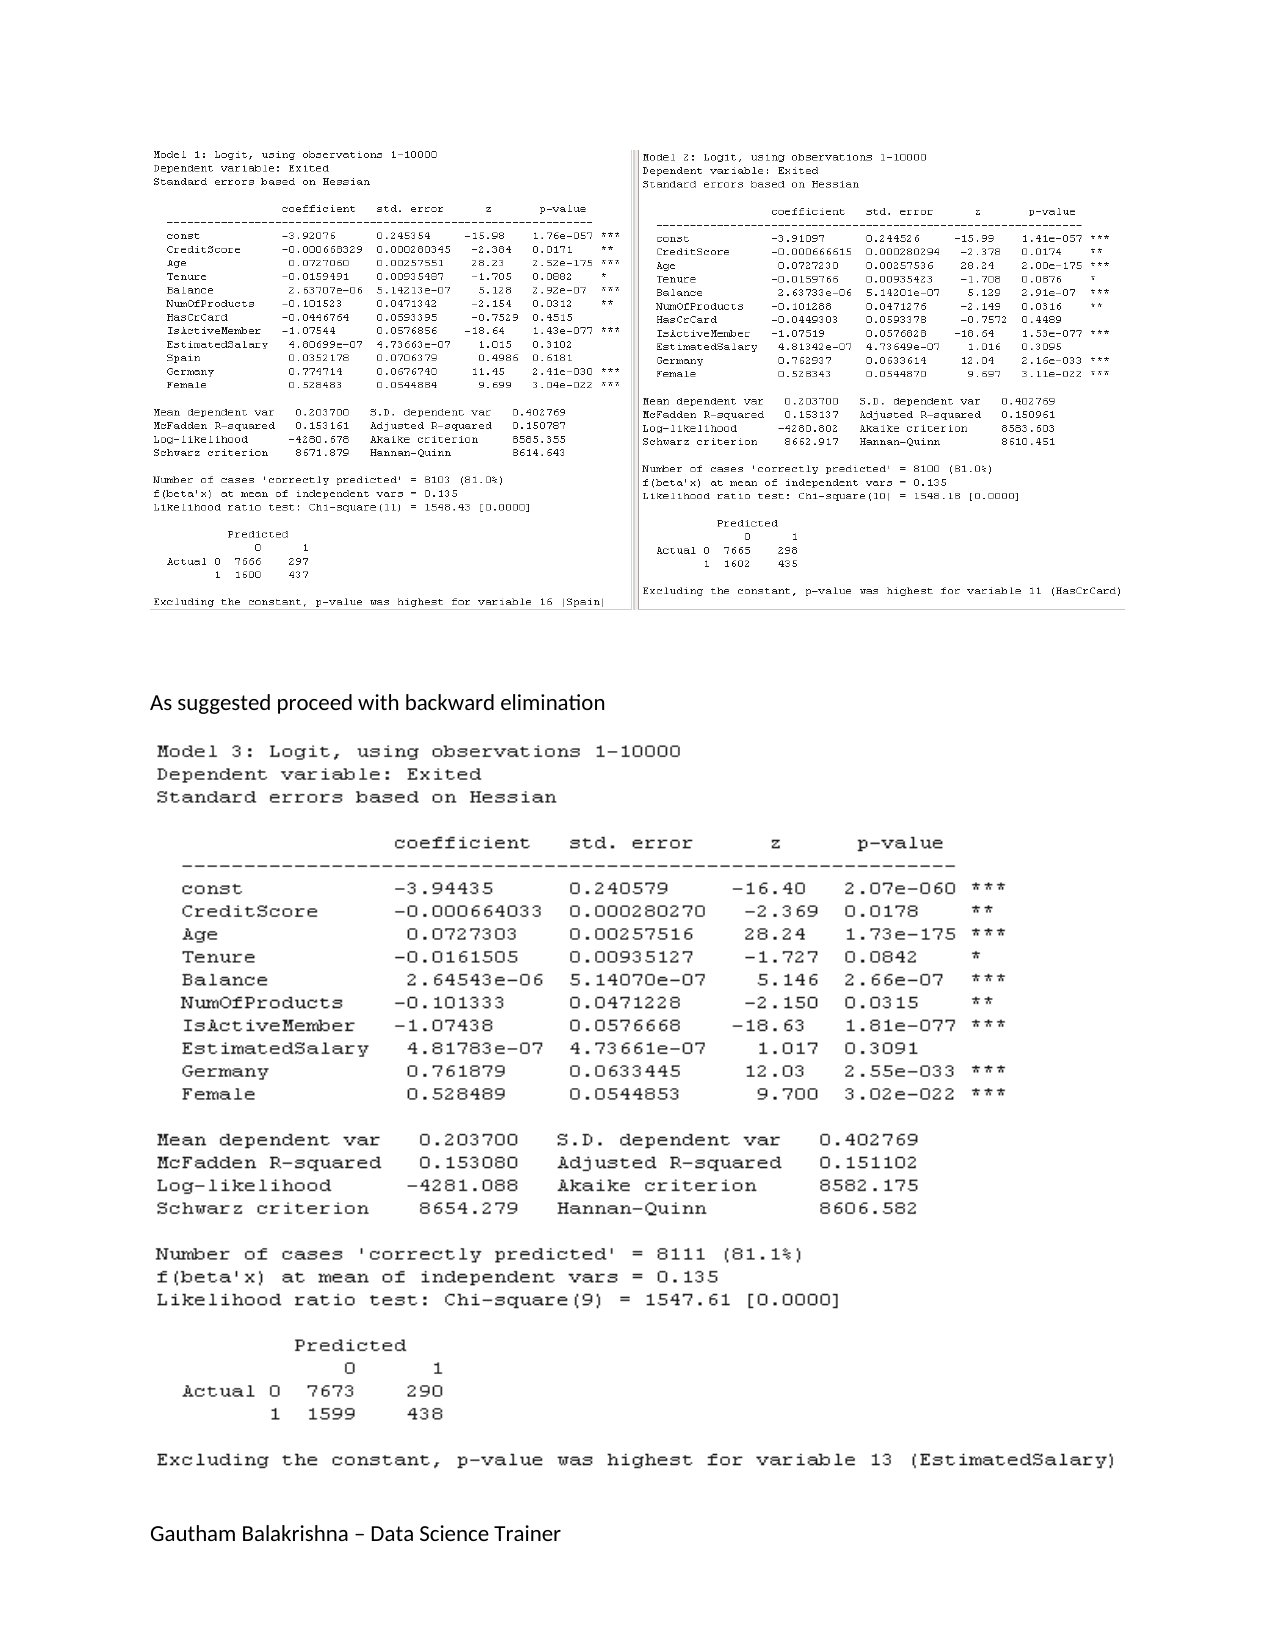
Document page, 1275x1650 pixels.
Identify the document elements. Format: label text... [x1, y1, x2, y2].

picture [150, 741, 1124, 1474]
picture [150, 150, 1125, 610]
text As suggested proceed with backward elimination [150, 688, 1125, 716]
